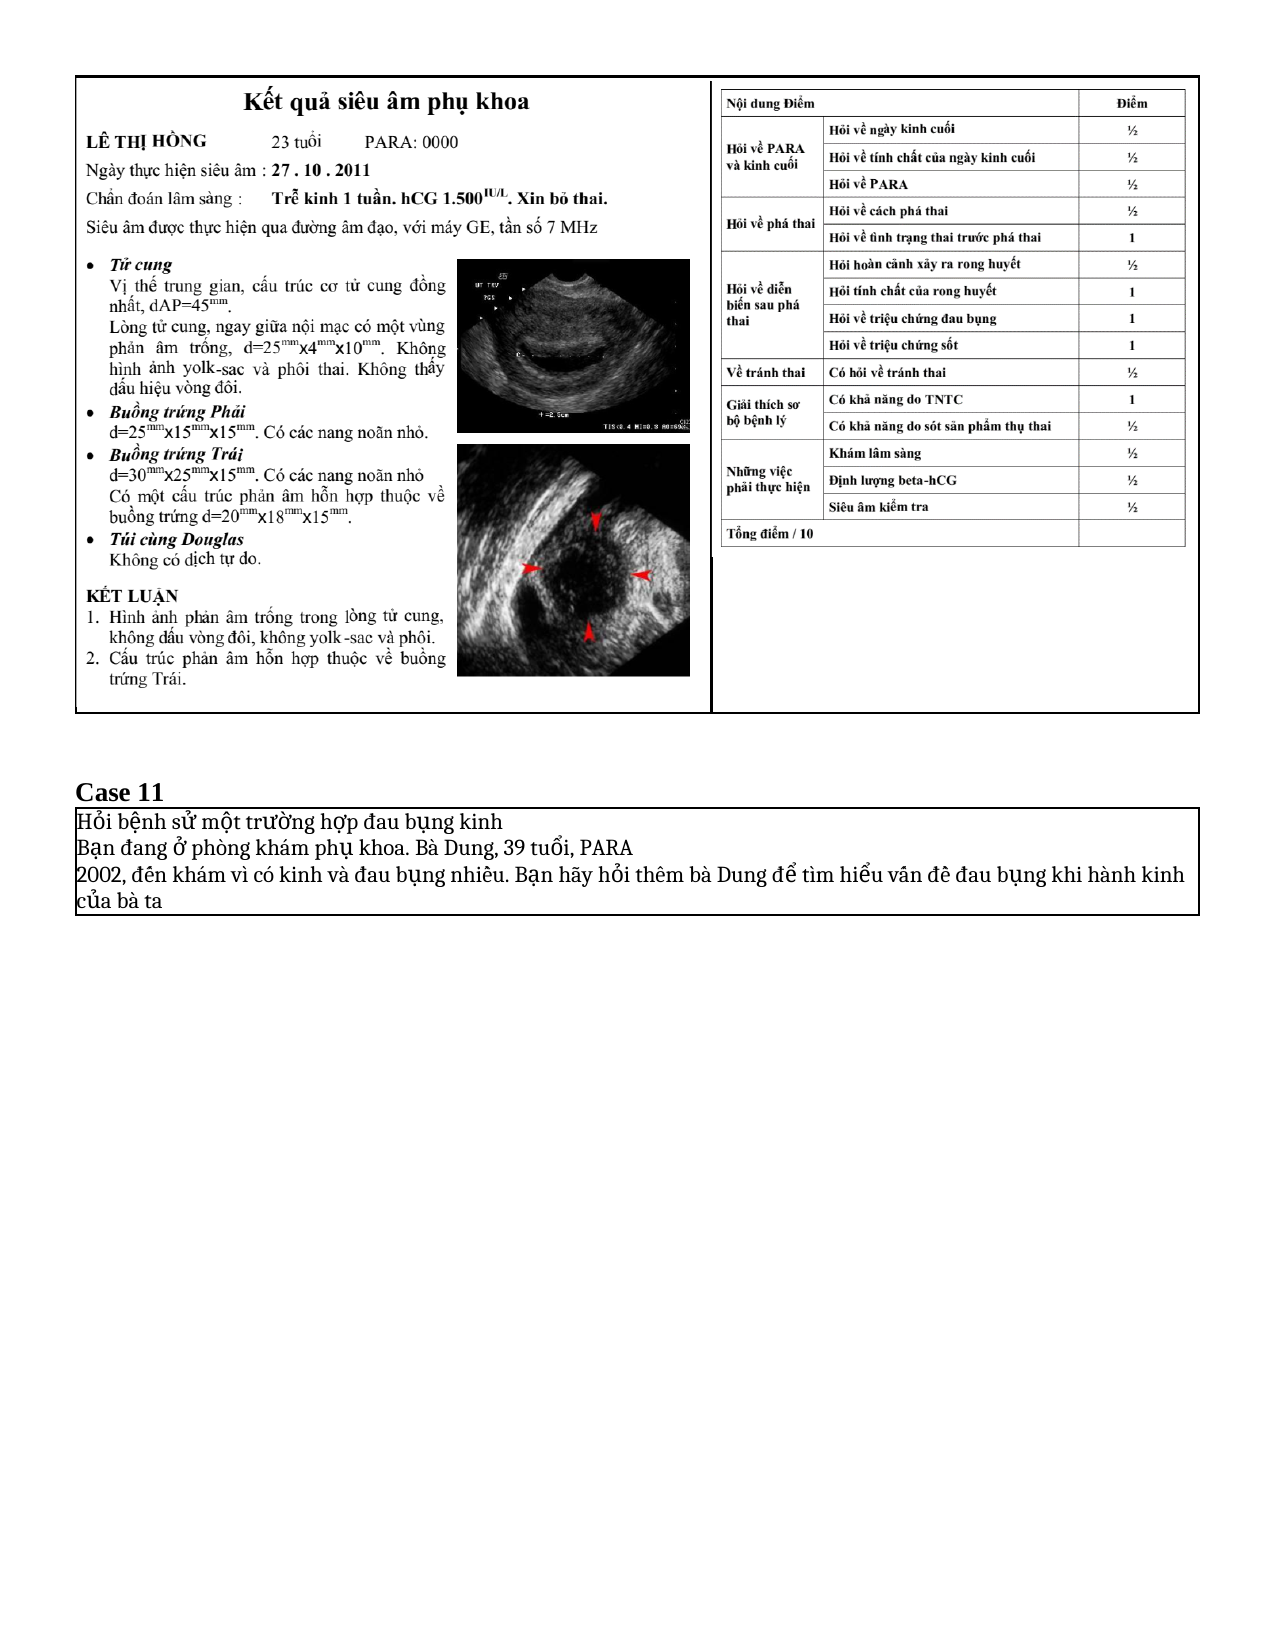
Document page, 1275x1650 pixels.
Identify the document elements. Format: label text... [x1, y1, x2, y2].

table_cell [713, 78, 1198, 712]
text Case 11 [75, 776, 1200, 807]
picture [76, 78, 706, 707]
picture [711, 78, 1193, 557]
table_cell [77, 78, 711, 712]
table_header Hỏi bệnh sử một trường hợp đau bụng kinh Bạn đang ở phòng khám phụ khoa. Bà Dung, 39 tuổi, PARA 2002, đến khám vì có kinh và đau bụng nhiều. Bạn hãy hỏi thêm bà Dung để tìm hiểu vấn đề đau bụng khi hành kinh của bà ta [77, 809, 1198, 914]
